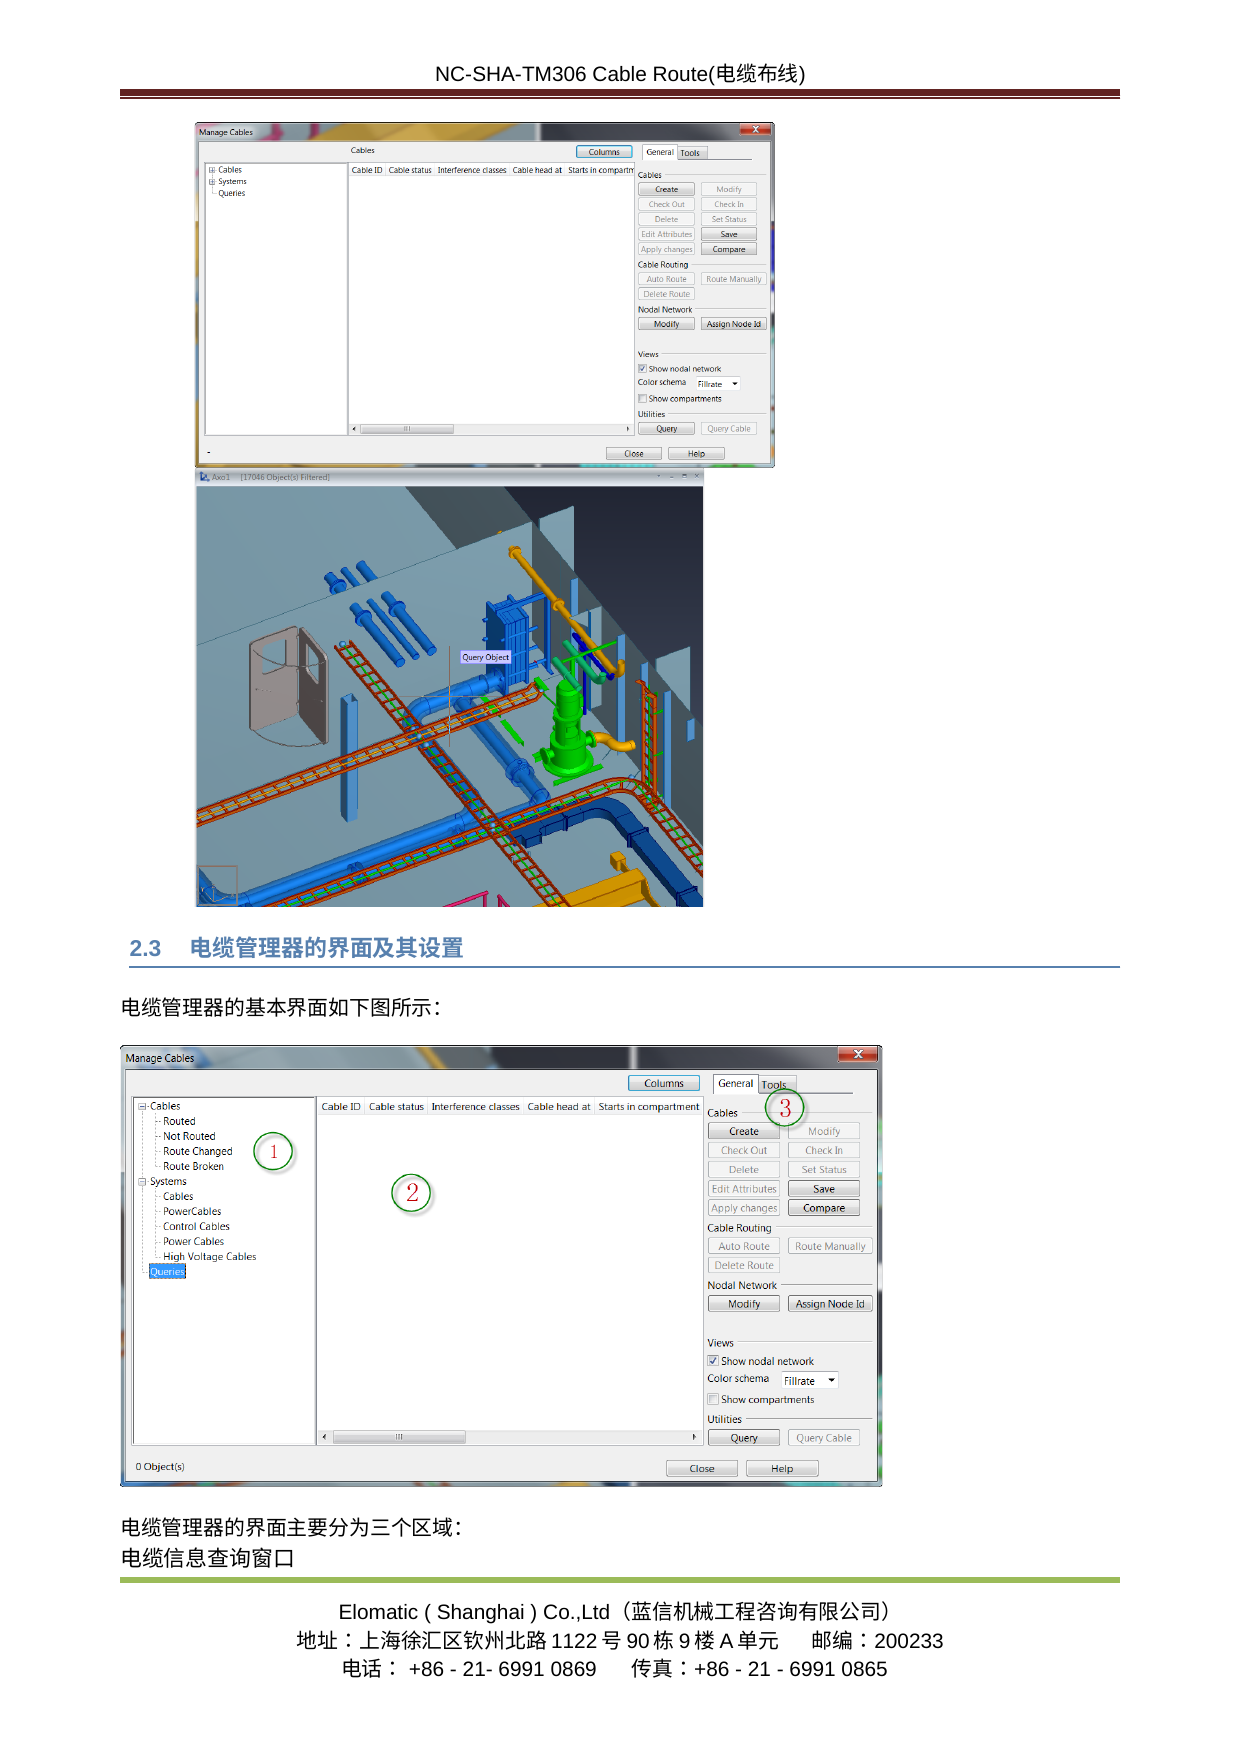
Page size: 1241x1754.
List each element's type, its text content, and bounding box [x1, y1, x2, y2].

picture [194, 122, 775, 907]
text 电缆管理器的界面主要分为三个区域： [120, 1511, 1120, 1541]
subtitle 电缆管理器的界面及其设置 [129, 930, 1120, 966]
picture [120, 1045, 883, 1487]
text 电缆管理器的基本界面如下图所示： [120, 992, 1120, 1022]
list 电缆信息查询窗口 [120, 1541, 1120, 1573]
